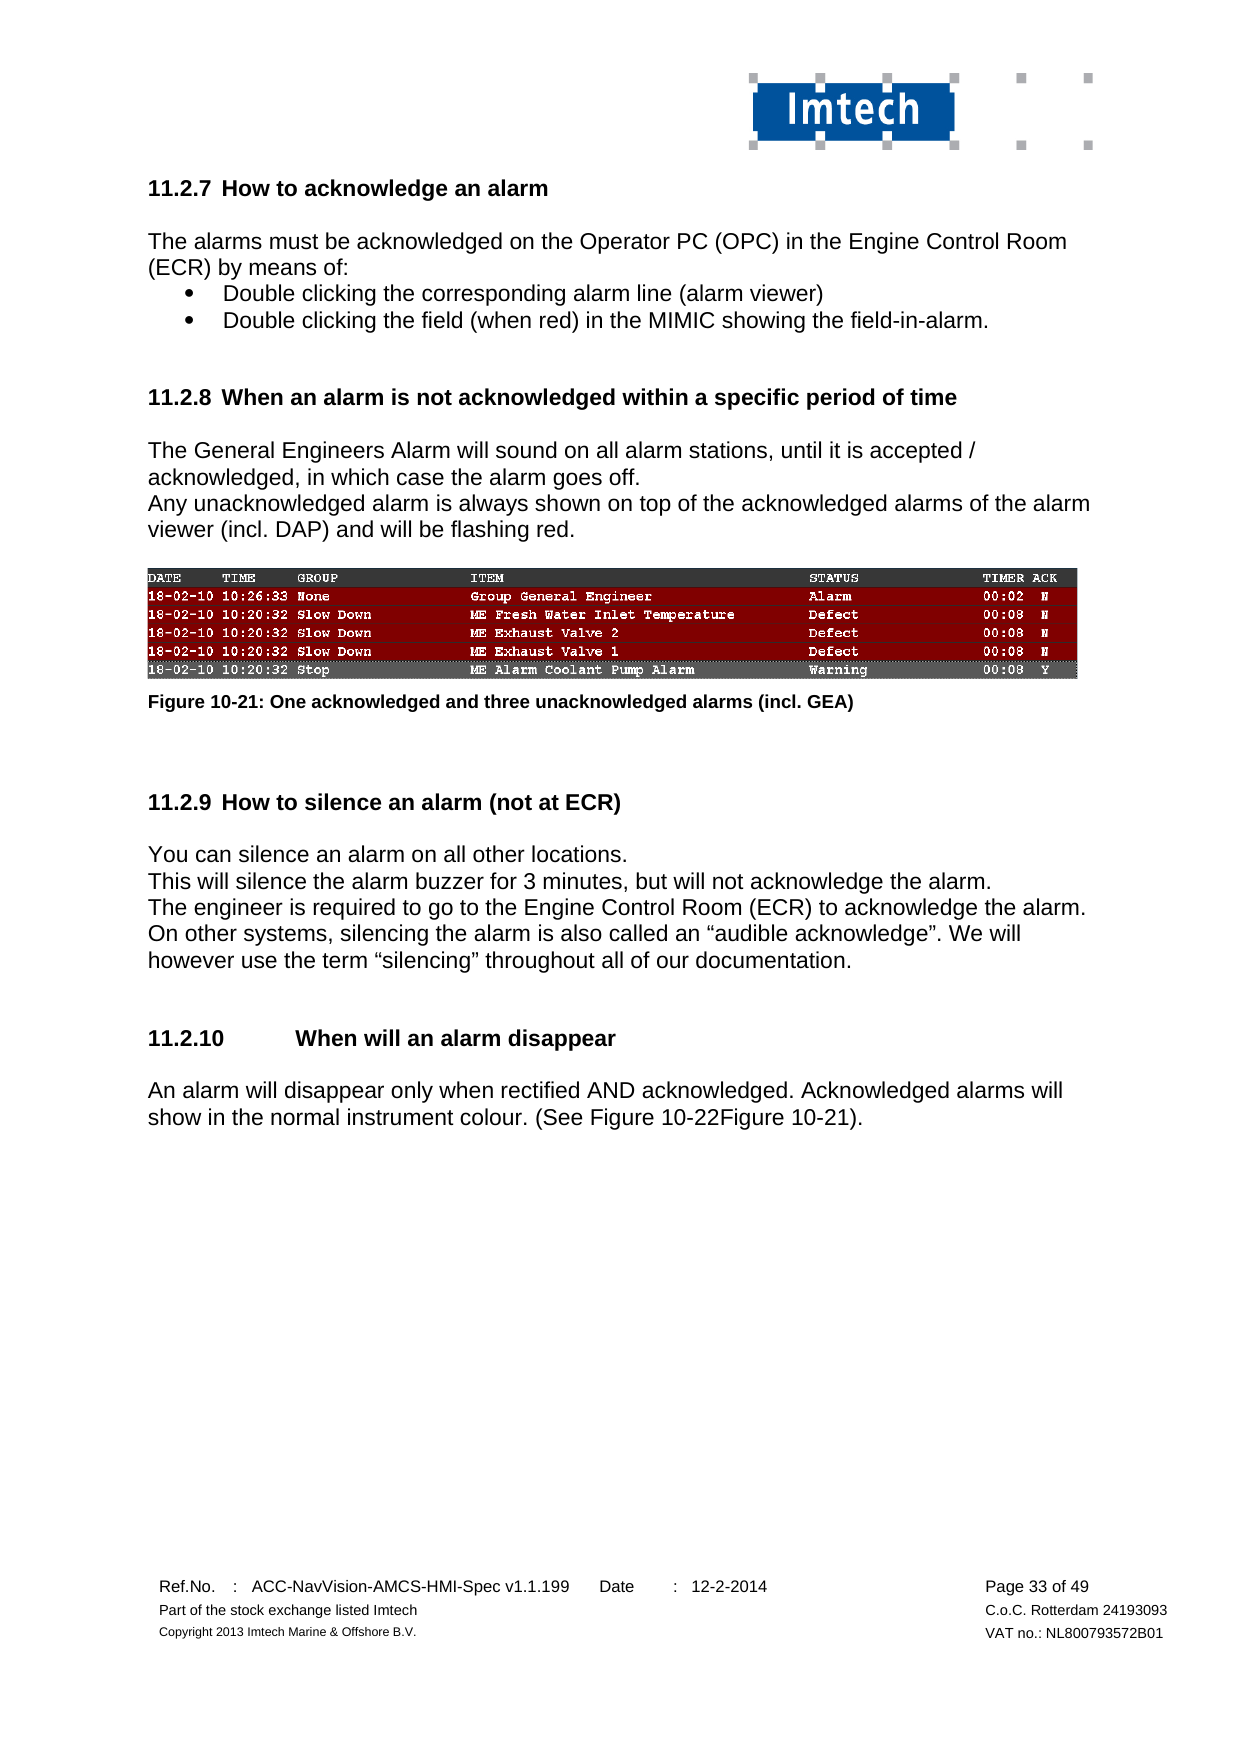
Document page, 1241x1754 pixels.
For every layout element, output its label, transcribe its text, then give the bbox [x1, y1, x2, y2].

text This will silence the alarm buzzer for 3 minutes, but will not acknowledge the alarm. [148, 868, 1093, 894]
picture [748, 73, 1093, 150]
subtitle How to silence an alarm (not at ECR) [148, 789, 1093, 815]
text Any unacknowledged alarm is always shown on top of the acknowledged alarms of the alarm viewer (incl. DAP) and will be flashing red. [148, 490, 1093, 542]
subtitle How to acknowledge an alarm [148, 175, 1093, 201]
text You can silence an alarm on all other locations. [148, 841, 1093, 868]
picture [147, 568, 1078, 679]
text The engineer is required to go to the Engine Control Room (ECR) to acknowledge the alarm. On other systems, silencing the alarm is also called an “audible acknowledge”. We will however use the term “silencing” throughout all of our documentation. [148, 894, 1093, 973]
text The General Engineers Alarm will sound on all alarm stations, until it is accepted / acknowledged, in which case the alarm goes off. [148, 437, 1093, 490]
text The alarms must be acknowledged on the Operator PC (OPC) in the Engine Control Room (ECR) by means of: [148, 228, 1093, 280]
subtitle When will an alarm disappear [148, 1024, 1093, 1051]
list Double clicking the field (when red) in the MIMIC showing the field-in-alarm. [185, 307, 1093, 333]
list Double clicking the corresponding alarm line (alarm viewer) [185, 280, 1093, 307]
subtitle When an alarm is not acknowledged within a specific period of time [148, 384, 1093, 411]
